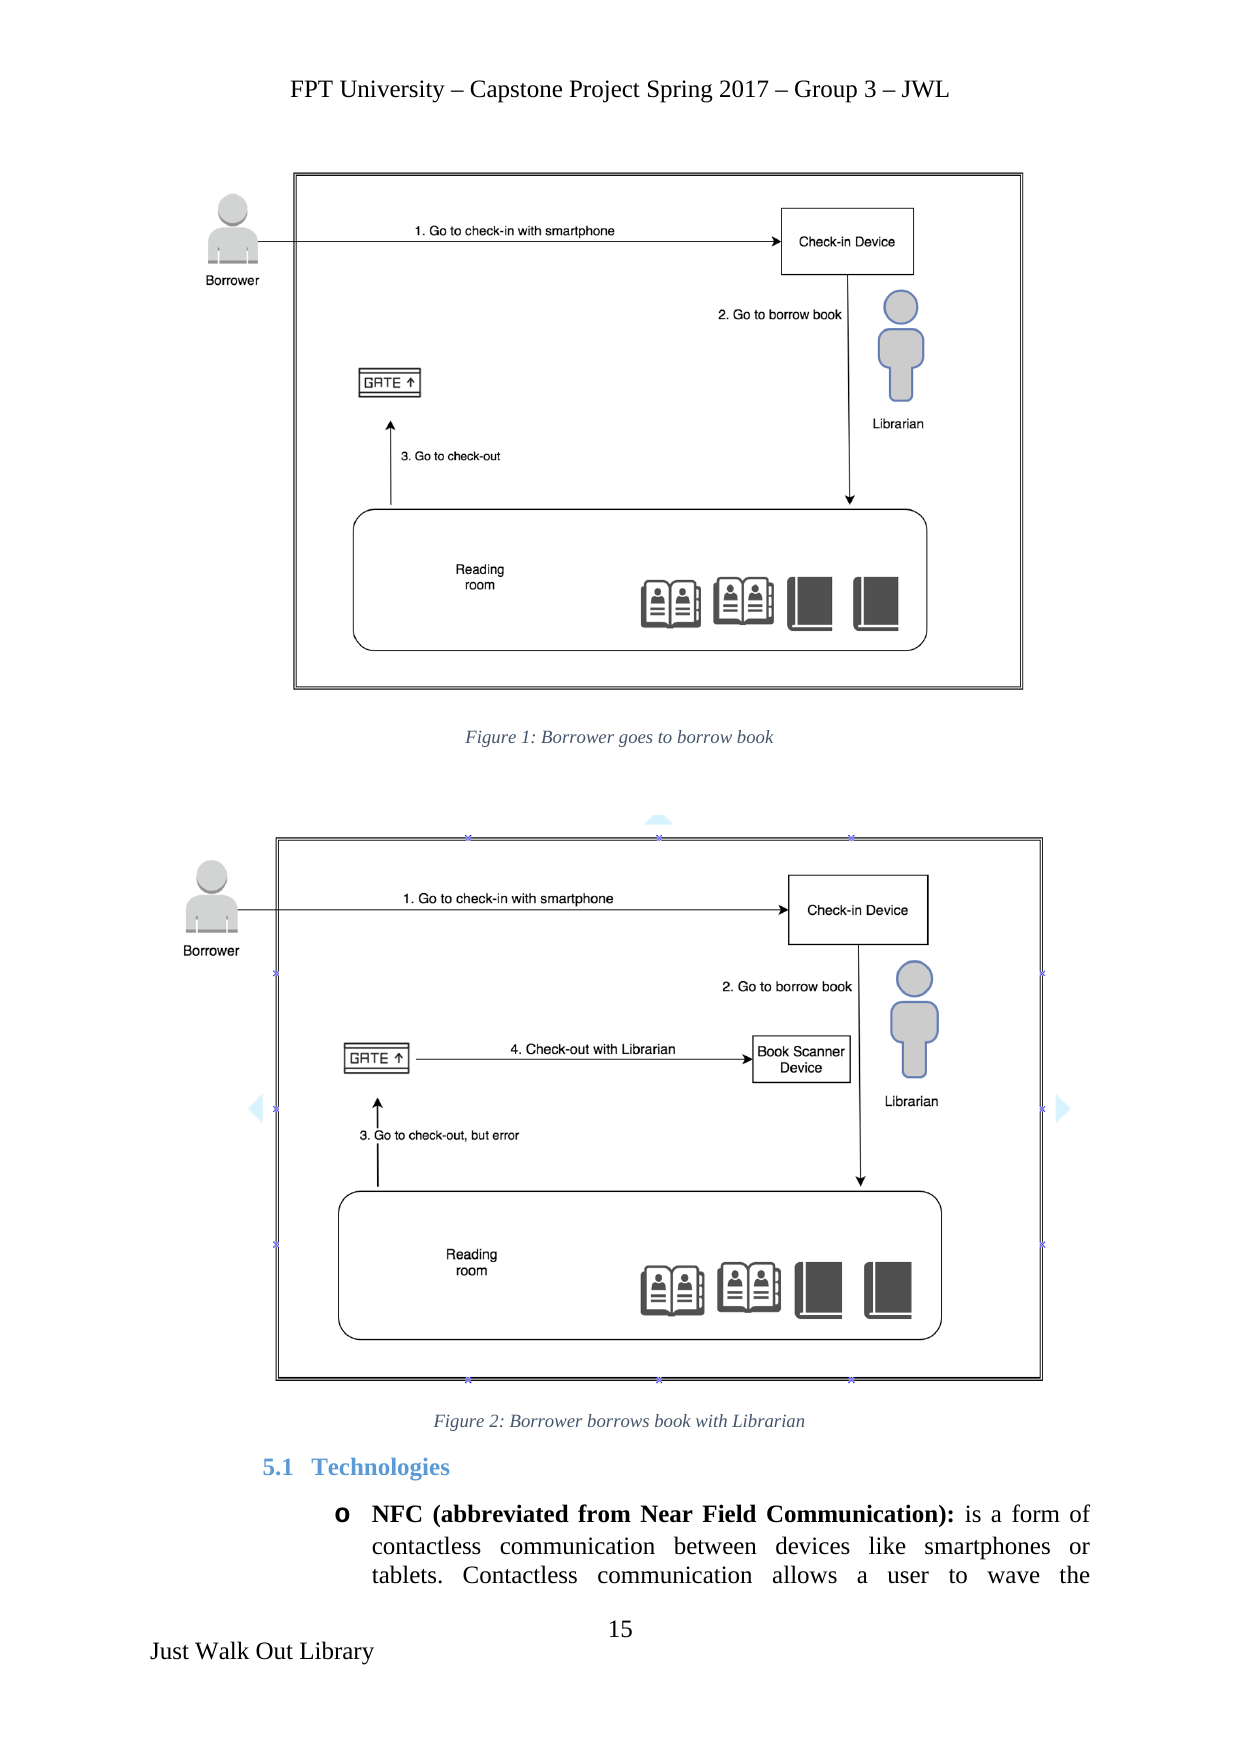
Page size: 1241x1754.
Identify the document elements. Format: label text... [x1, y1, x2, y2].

text Figure 1: Borrower goes to borrow book [150, 726, 1090, 748]
subtitle Technologies [262, 1452, 1090, 1481]
text Figure 2: Borrower borrows book with Librarian [150, 1410, 1090, 1432]
picture [150, 815, 1096, 1392]
picture [173, 150, 1067, 706]
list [334, 1499, 1090, 1588]
